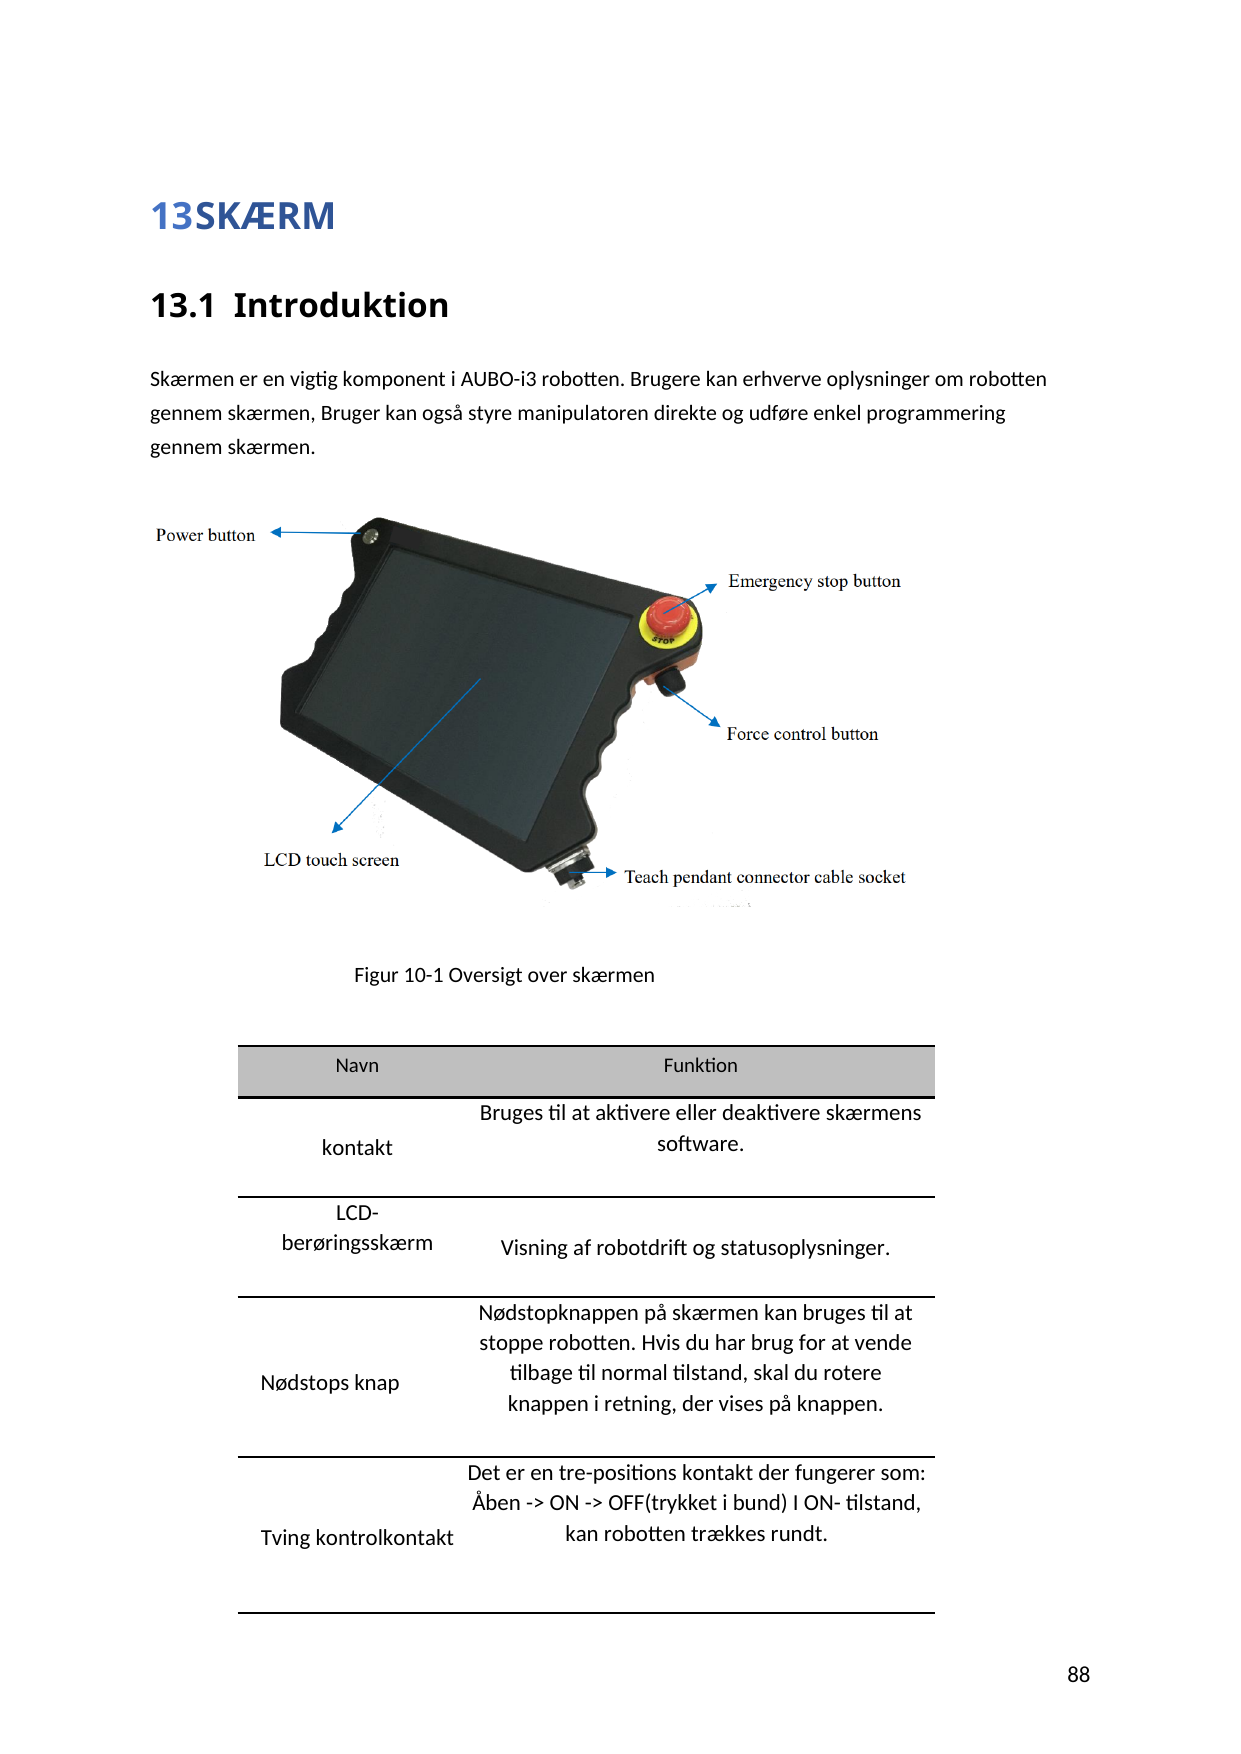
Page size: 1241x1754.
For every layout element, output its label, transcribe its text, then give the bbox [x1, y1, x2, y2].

subtitle Introduktion [150, 282, 1090, 328]
text Skærmen er en vigtig komponent i AUBO-i3 robotten. Brugere kan erhverve oplysninger om robotten gennem skærmen, Bruger kan også styre manipulatoren direkte og udføre enkel programmering gennem skærmen. [150, 365, 1048, 459]
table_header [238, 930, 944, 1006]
subtitle SKÆRM [150, 189, 1090, 241]
picture [150, 483, 914, 907]
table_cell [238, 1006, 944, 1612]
